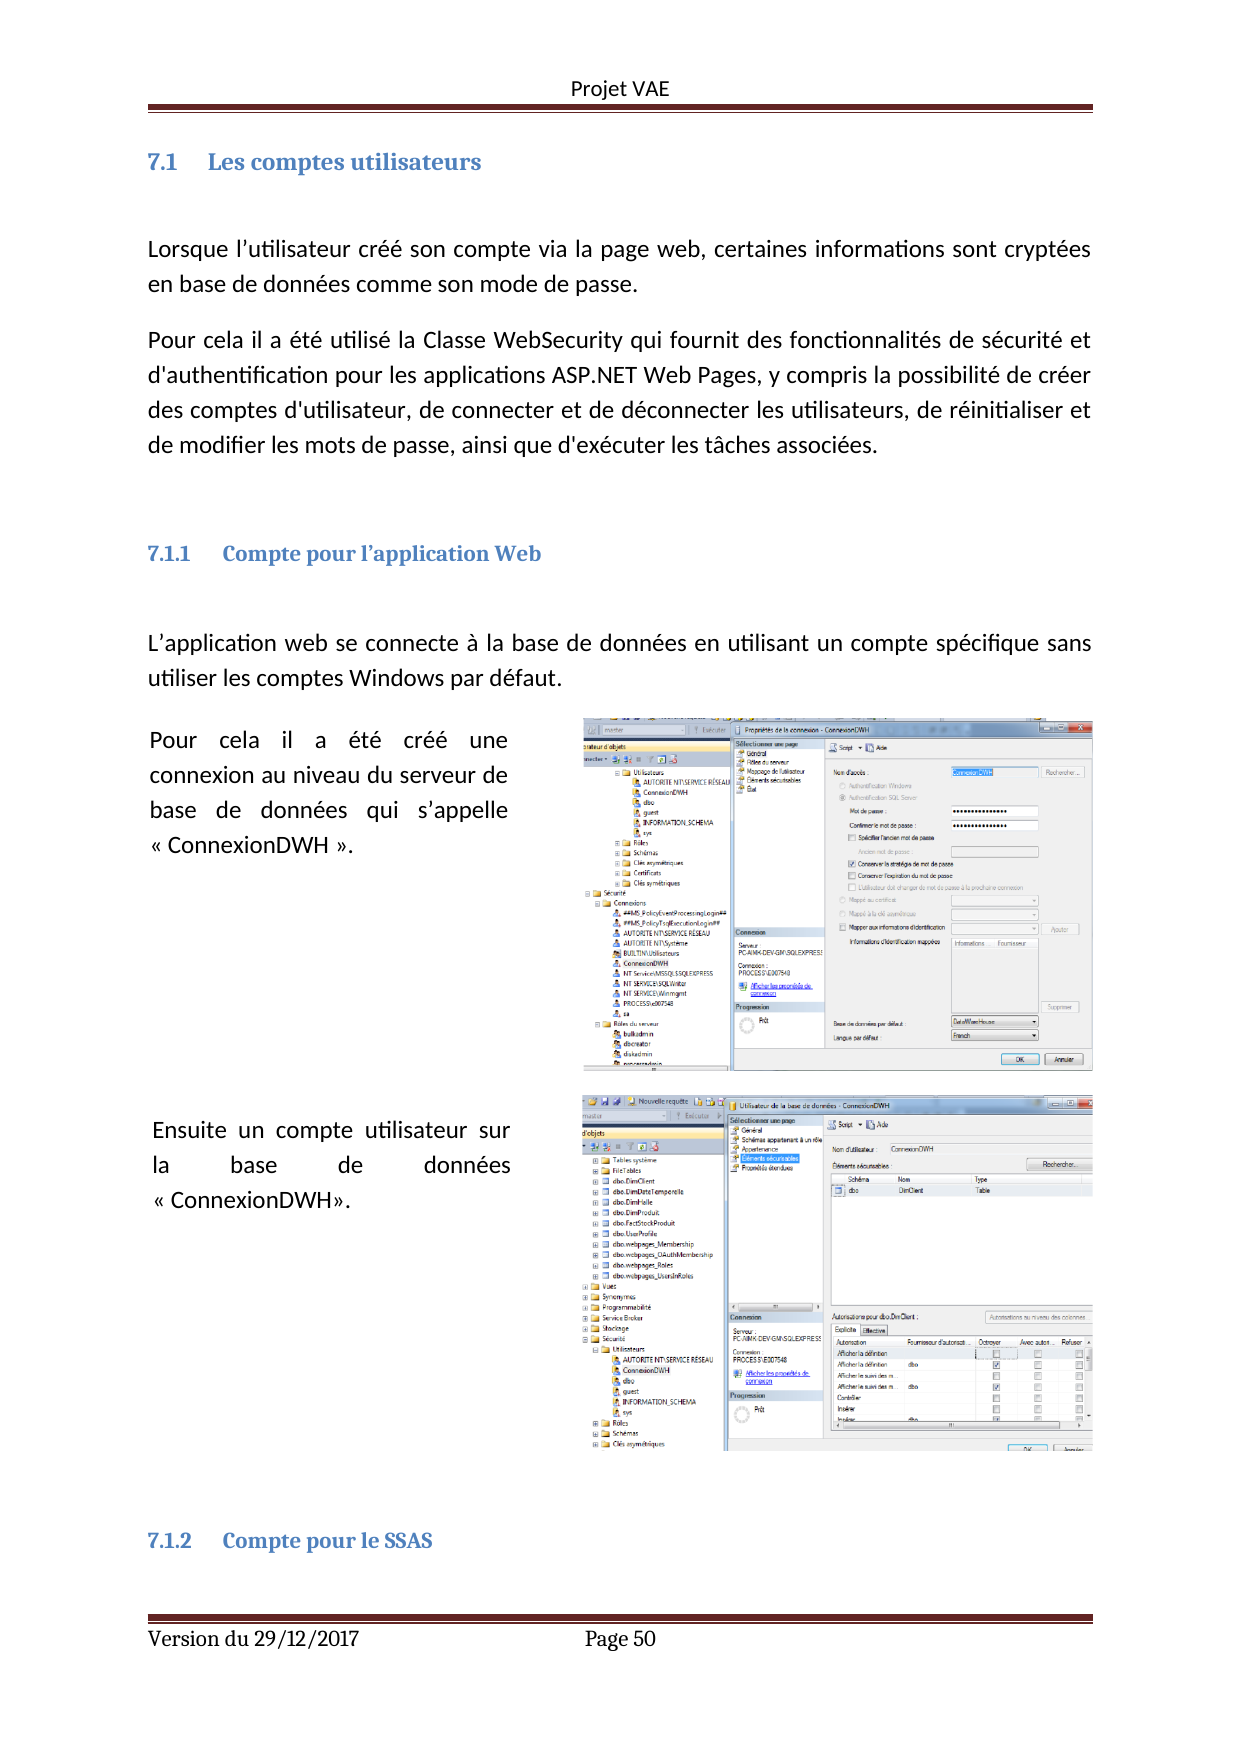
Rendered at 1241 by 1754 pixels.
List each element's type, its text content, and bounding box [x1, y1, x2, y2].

subtitle Compte pour l’application Web [148, 541, 1093, 567]
subtitle Compte pour le SSAS [148, 1528, 1093, 1555]
picture [582, 1095, 1093, 1451]
text Lorsque l’utilisateur créé son compte via la page web, certaines informations sont cryptées en base de données comme son mode de passe. [148, 234, 1093, 299]
text L’application web se connecte à la base de données en utilisant un compte spécifique sans utiliser les comptes Windows par défaut. [148, 627, 1093, 693]
picture [583, 718, 1093, 1071]
subtitle Les comptes utilisateurs [148, 148, 1093, 176]
text Pour cela il a été utilisé la Classe WebSecurity qui fournit des fonctionnalités de sécurité et d'authentification pour les applications ASP.NET Web Pages, y compris la possibilité de créer des comptes d'utilisateur, de connecter et de déconnecter les utilisateurs, de réinitialiser et de modifier les mots de passe, ainsi que d'exécuter les tâches associées. [148, 324, 1093, 460]
